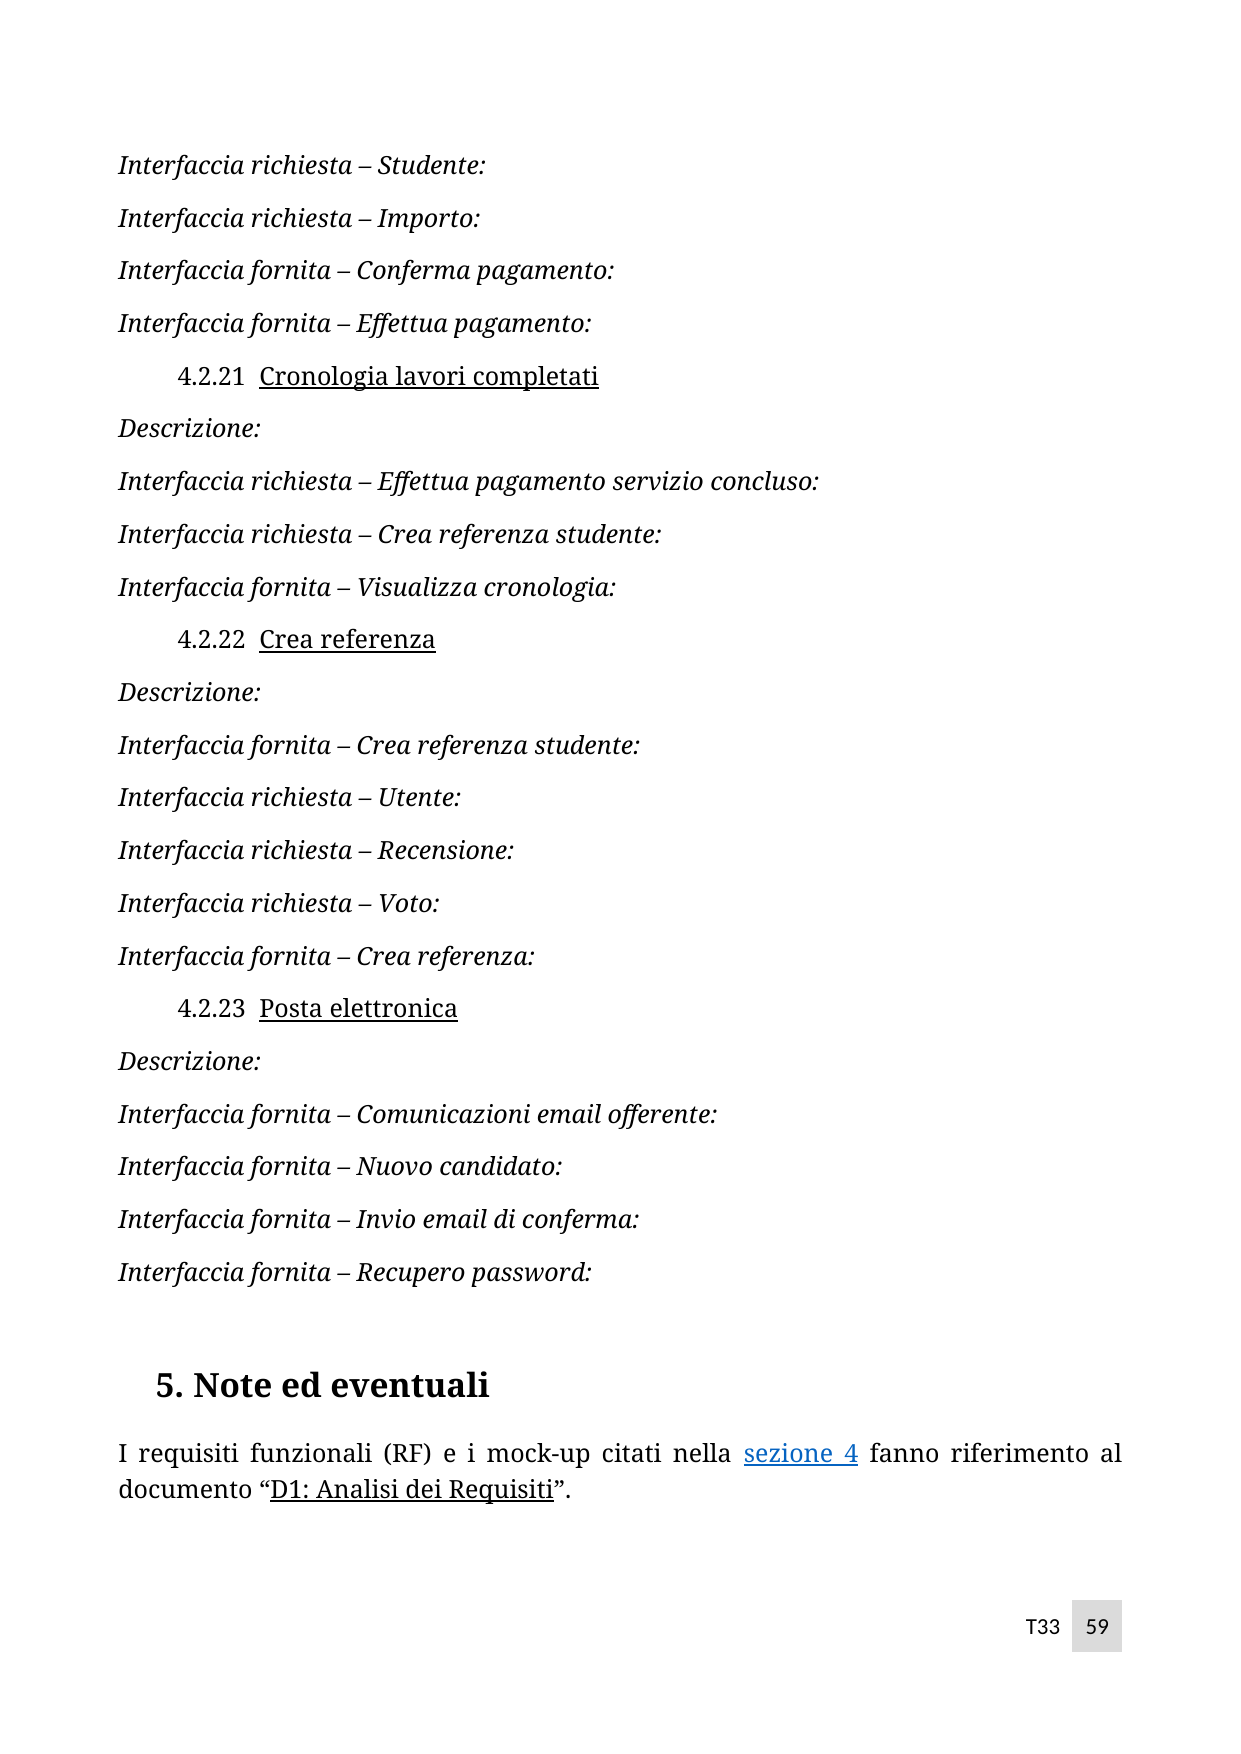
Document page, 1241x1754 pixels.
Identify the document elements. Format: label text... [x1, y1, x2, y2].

text Interfaccia fornita – Effettua pagamento: [118, 306, 1122, 340]
text I requisiti funzionali (RF) e i mock-up citati nella sezione 4 fanno riferimento al documento “D1: Analisi dei Requisiti”. [118, 1435, 1122, 1506]
text Interfaccia richiesta – Voto: [118, 886, 1122, 919]
text Interfaccia fornita – Conferma pagamento: [118, 253, 1122, 287]
text Interfaccia fornita – Visualizza cronologia: [118, 569, 1122, 603]
text Interfaccia richiesta – Effettua pagamento servizio concluso: [118, 464, 1122, 498]
text Descrizione: [118, 675, 1122, 709]
list Crea referenza [177, 622, 1122, 656]
text Interfaccia richiesta – Studente: [118, 148, 1122, 182]
text Interfaccia fornita – Invio email di conferma: [118, 1202, 1122, 1236]
list Cronologia lavori completati [177, 358, 1122, 392]
text Interfaccia richiesta – Utente: [118, 780, 1122, 814]
text Descrizione: [118, 1044, 1122, 1078]
text Interfaccia richiesta – Crea referenza studente: [118, 517, 1122, 551]
text Interfaccia fornita – Crea referenza studente: [118, 727, 1122, 761]
subtitle Note ed eventuali [156, 1362, 1122, 1407]
text Interfaccia richiesta – Recensione: [118, 833, 1122, 867]
list Posta elettronica [177, 991, 1122, 1025]
text Descrizione: [118, 411, 1122, 445]
text Interfaccia richiesta – Importo: [118, 200, 1122, 234]
text Interfaccia fornita – Nuovo candidato: [118, 1149, 1122, 1183]
text Interfaccia fornita – Recupero password: [118, 1254, 1122, 1288]
text Interfaccia fornita – Crea referenza: [118, 938, 1122, 972]
text Interfaccia fornita – Comunicazioni email offerente: [118, 1096, 1122, 1130]
